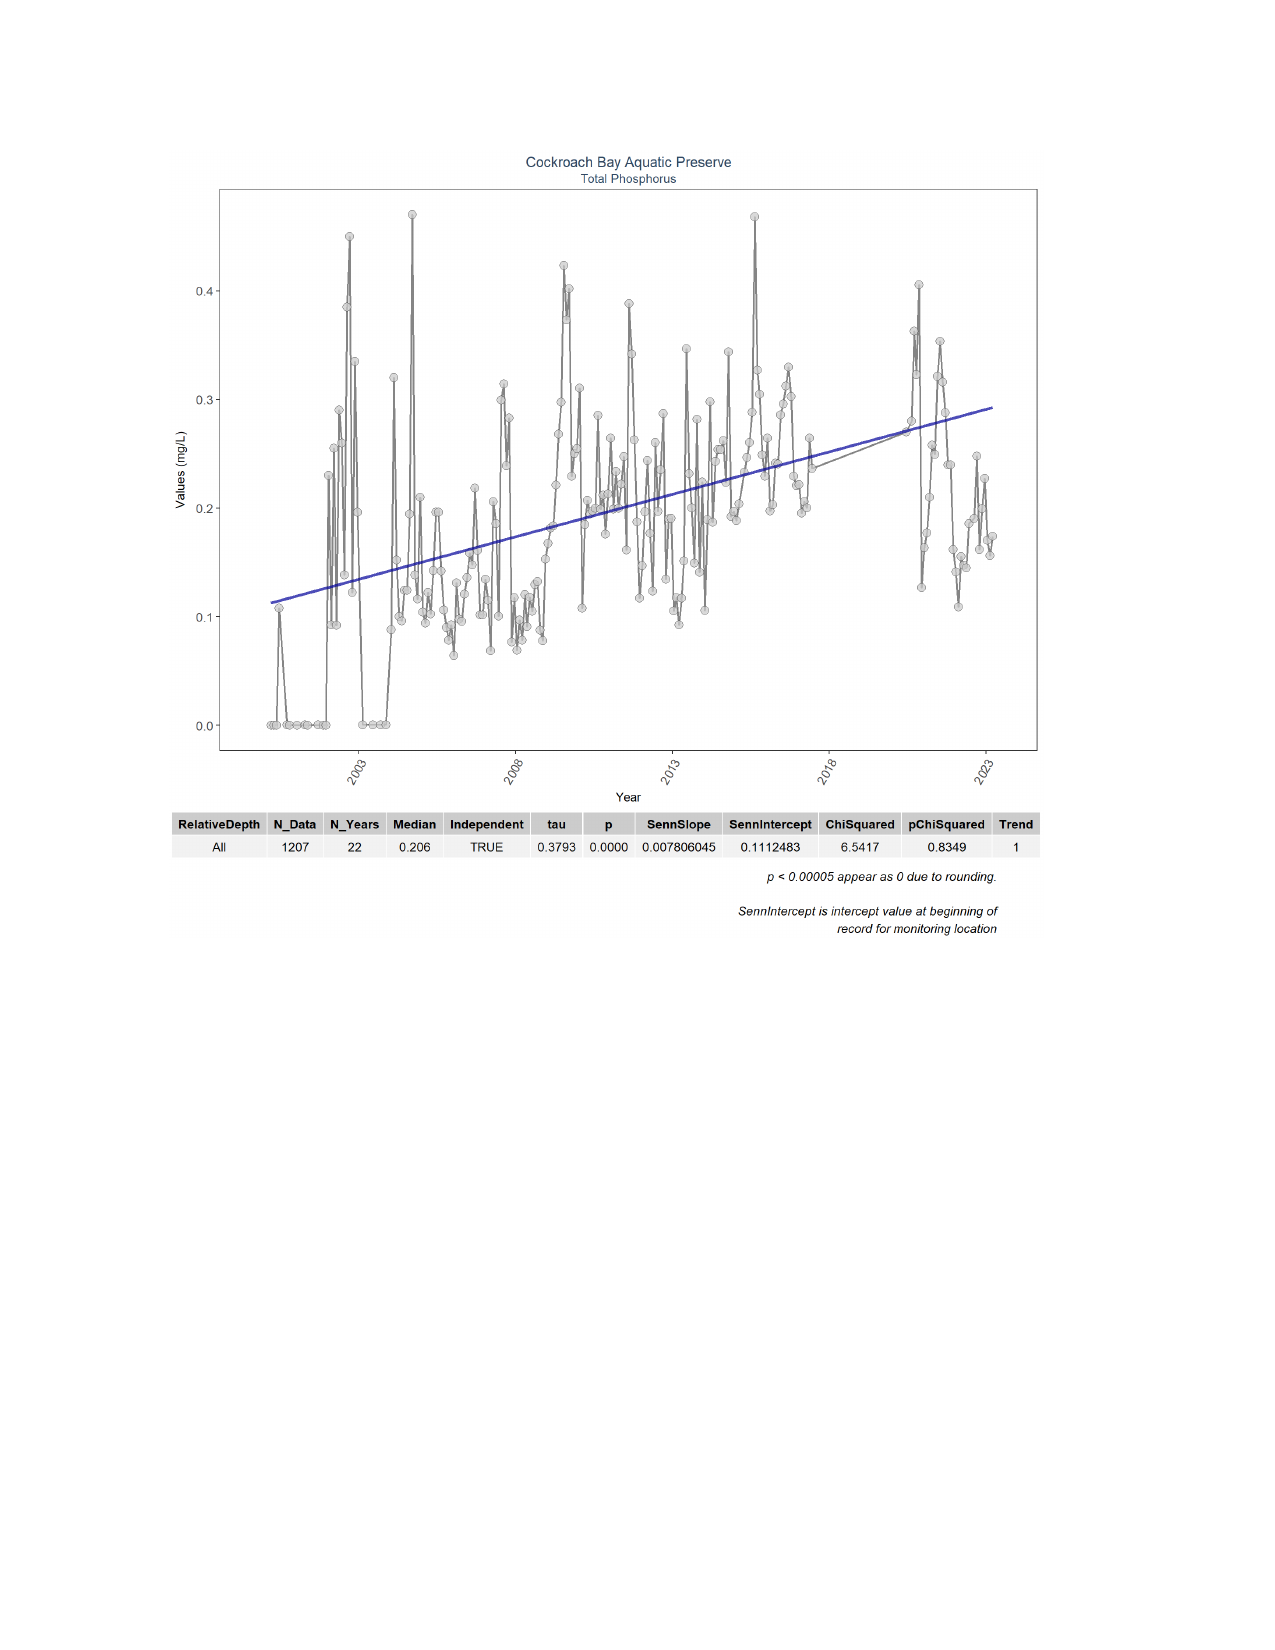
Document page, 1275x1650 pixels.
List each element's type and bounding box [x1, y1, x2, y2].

picture [168, 150, 1044, 938]
